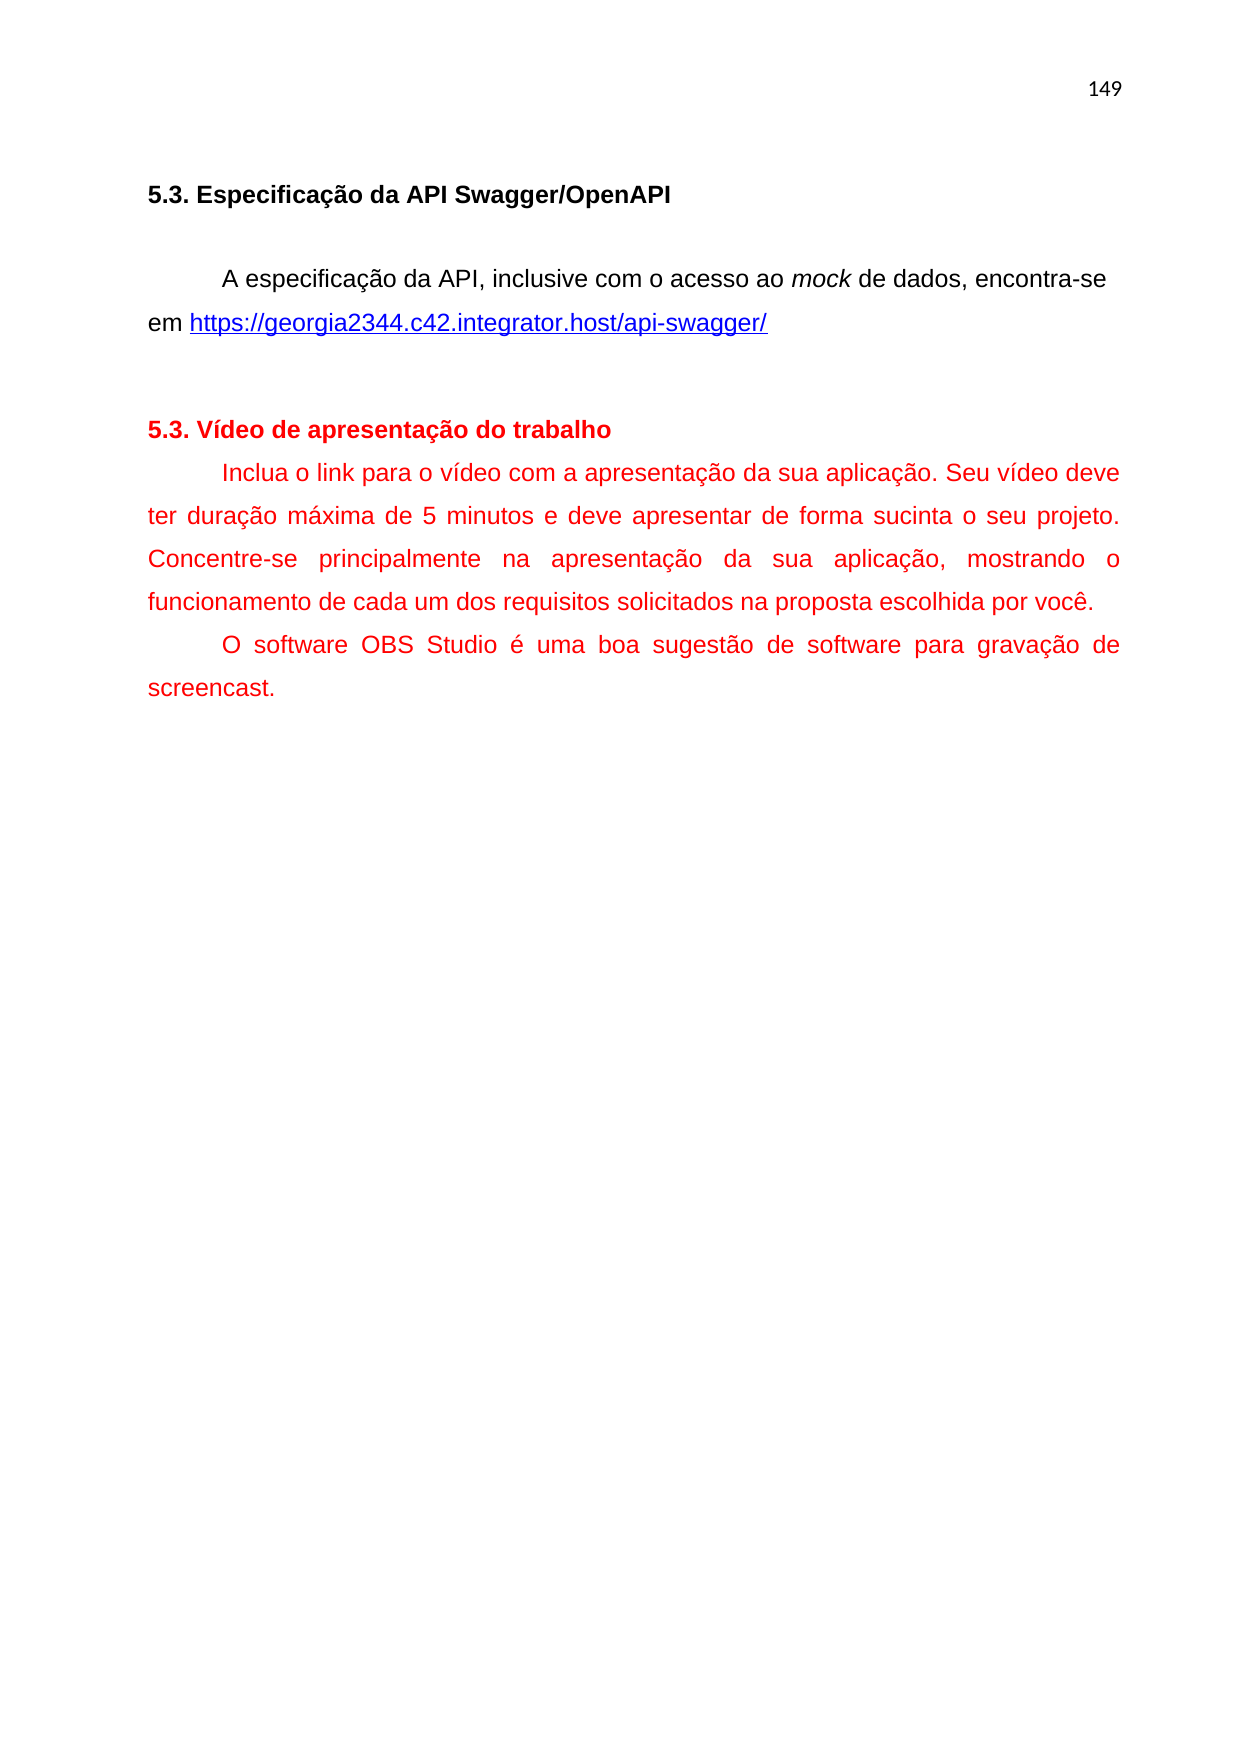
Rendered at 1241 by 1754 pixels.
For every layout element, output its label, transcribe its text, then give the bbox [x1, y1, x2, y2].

text 5.3. Especificação da API Swagger/OpenAPI [148, 179, 1122, 208]
text A especificação da API, inclusive com o acesso ao mock de dados, encontra-se em https://georgia2344.c42.integrator.host/api-swagger/ [148, 264, 1122, 336]
text Inclua o link para o vídeo com a apresentação da sua aplicação. Seu vídeo deve ter duração máxima de 5 minutos e deve apresentar de forma sucinta o seu projeto. Concentre-se principalmente na apresentação da sua aplicação, mostrando o funcionamento de cada um dos requisitos solicitados na proposta escolhida por você. [148, 458, 1122, 616]
text O software OBS Studio é uma boa sugestão de software para gravação de screencast. [148, 630, 1122, 702]
subtitle 5.3. Vídeo de apresentação do trabalho [148, 414, 1122, 443]
